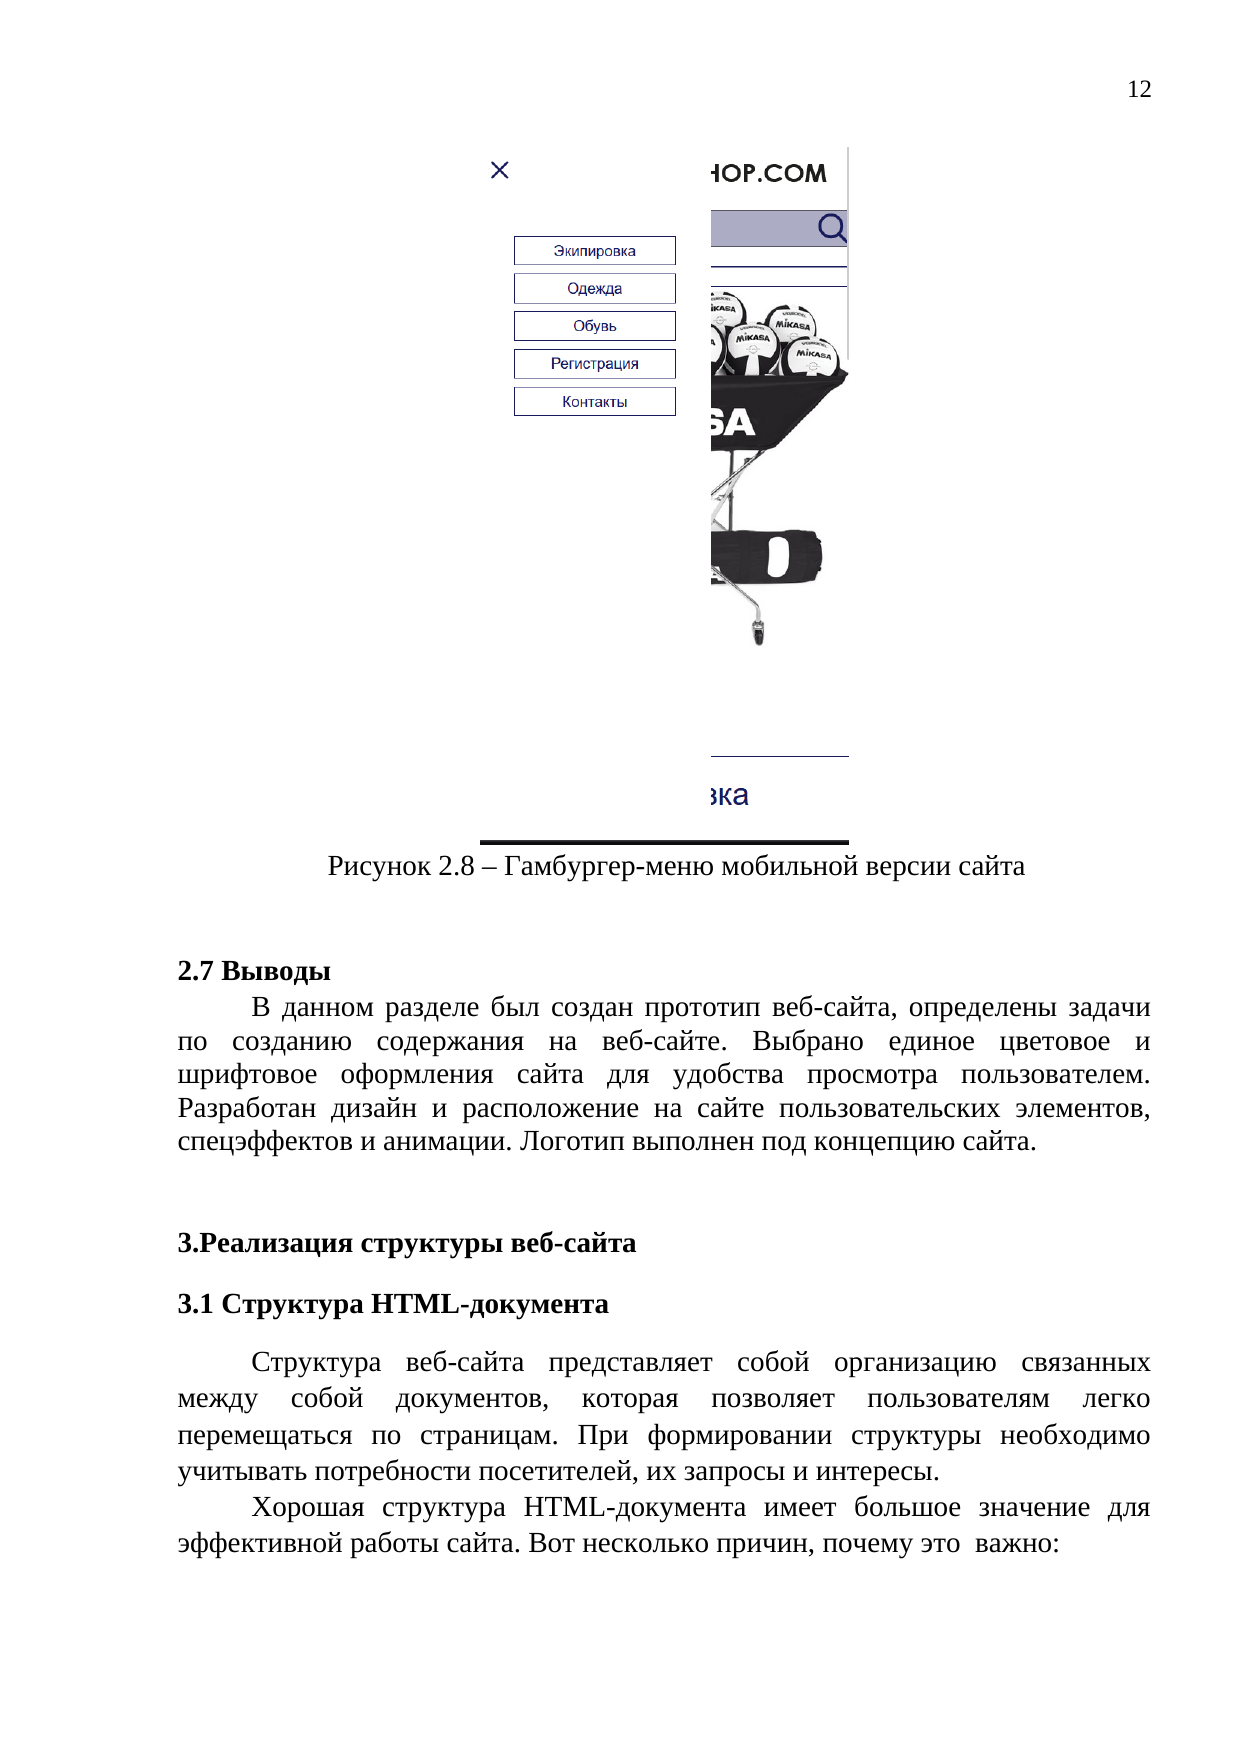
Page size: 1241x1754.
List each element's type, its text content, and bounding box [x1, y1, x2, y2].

text Структура веб-сайта представляет собой организацию связанных между собой документов, которая позволяет пользователям легко перемещаться по страницам. При формировании структуры необходимо учитывать потребности посетителей, их запросы и интересы. [177, 1344, 1152, 1486]
text 3.1 Структура HTML-документа [177, 1286, 1152, 1319]
subtitle 3.Реализация структуры веб-сайта [177, 1225, 1152, 1258]
picture [480, 147, 849, 845]
text Хорошая структура HTML-документа имеет большое значение для эффективной работы сайта. Вот несколько причин, почему это важно: [177, 1489, 1152, 1559]
subtitle 2.7 Выводы [177, 953, 1152, 987]
text В данном разделе был создан прототип веб-сайта, определены задачи по созданию содержания на веб-сайте. Выбрано единое цветовое и шрифтовое оформления сайта для удобства просмотра пользователем. Разработан дизайн и расположение на сайте пользовательских элементов, спецэффектов и анимации. Логотип выполнен под концепцию сайта. [177, 989, 1152, 1157]
